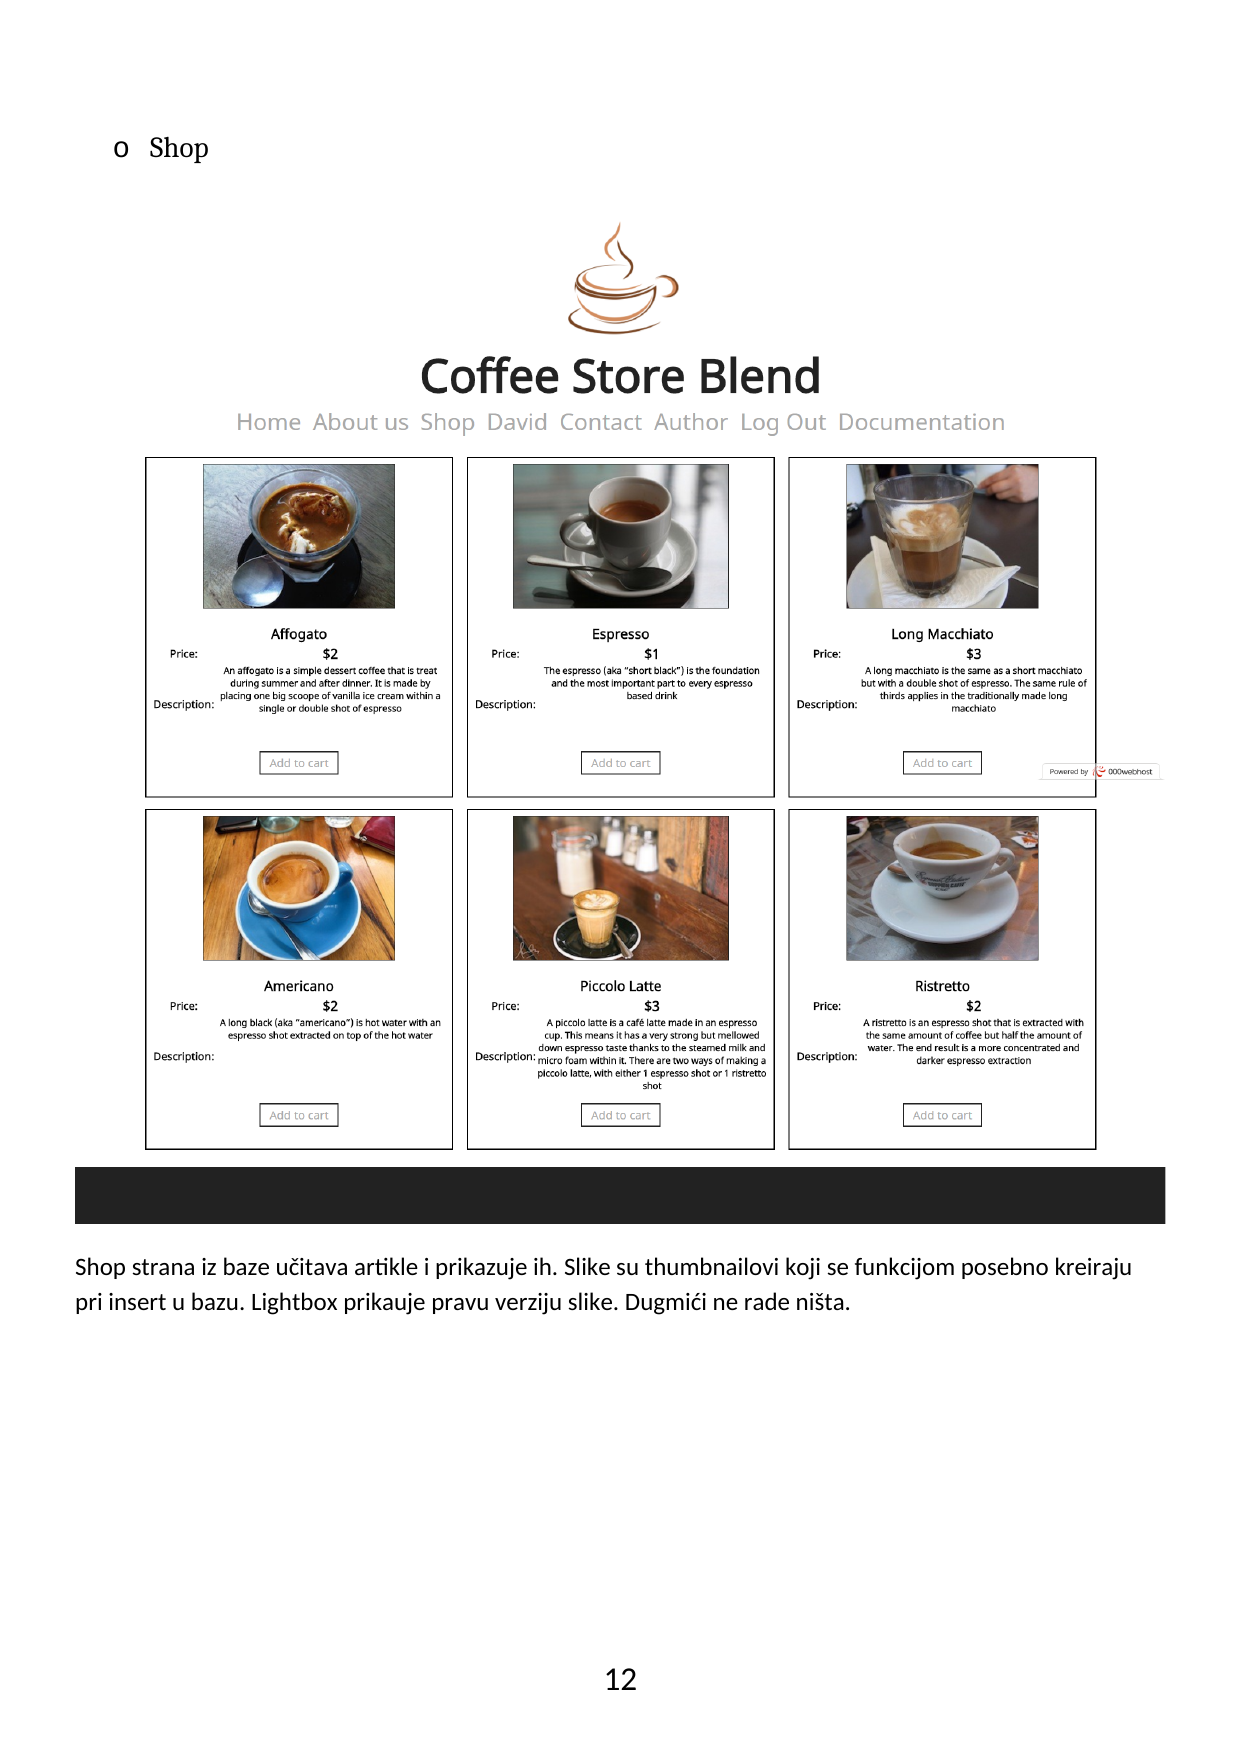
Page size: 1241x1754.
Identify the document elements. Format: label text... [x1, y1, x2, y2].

subtitle Shop [112, 131, 1165, 166]
text Shop strana iz baze učitava artikle i prikazuje ih. Slike su thumbnailovi koji se funkcijom posebno kreiraju pri insert u bazu. Lightbox prikauje pravu verziju slike. Dugmići ne rade ništa. [75, 1251, 1165, 1316]
picture [75, 221, 1166, 1224]
